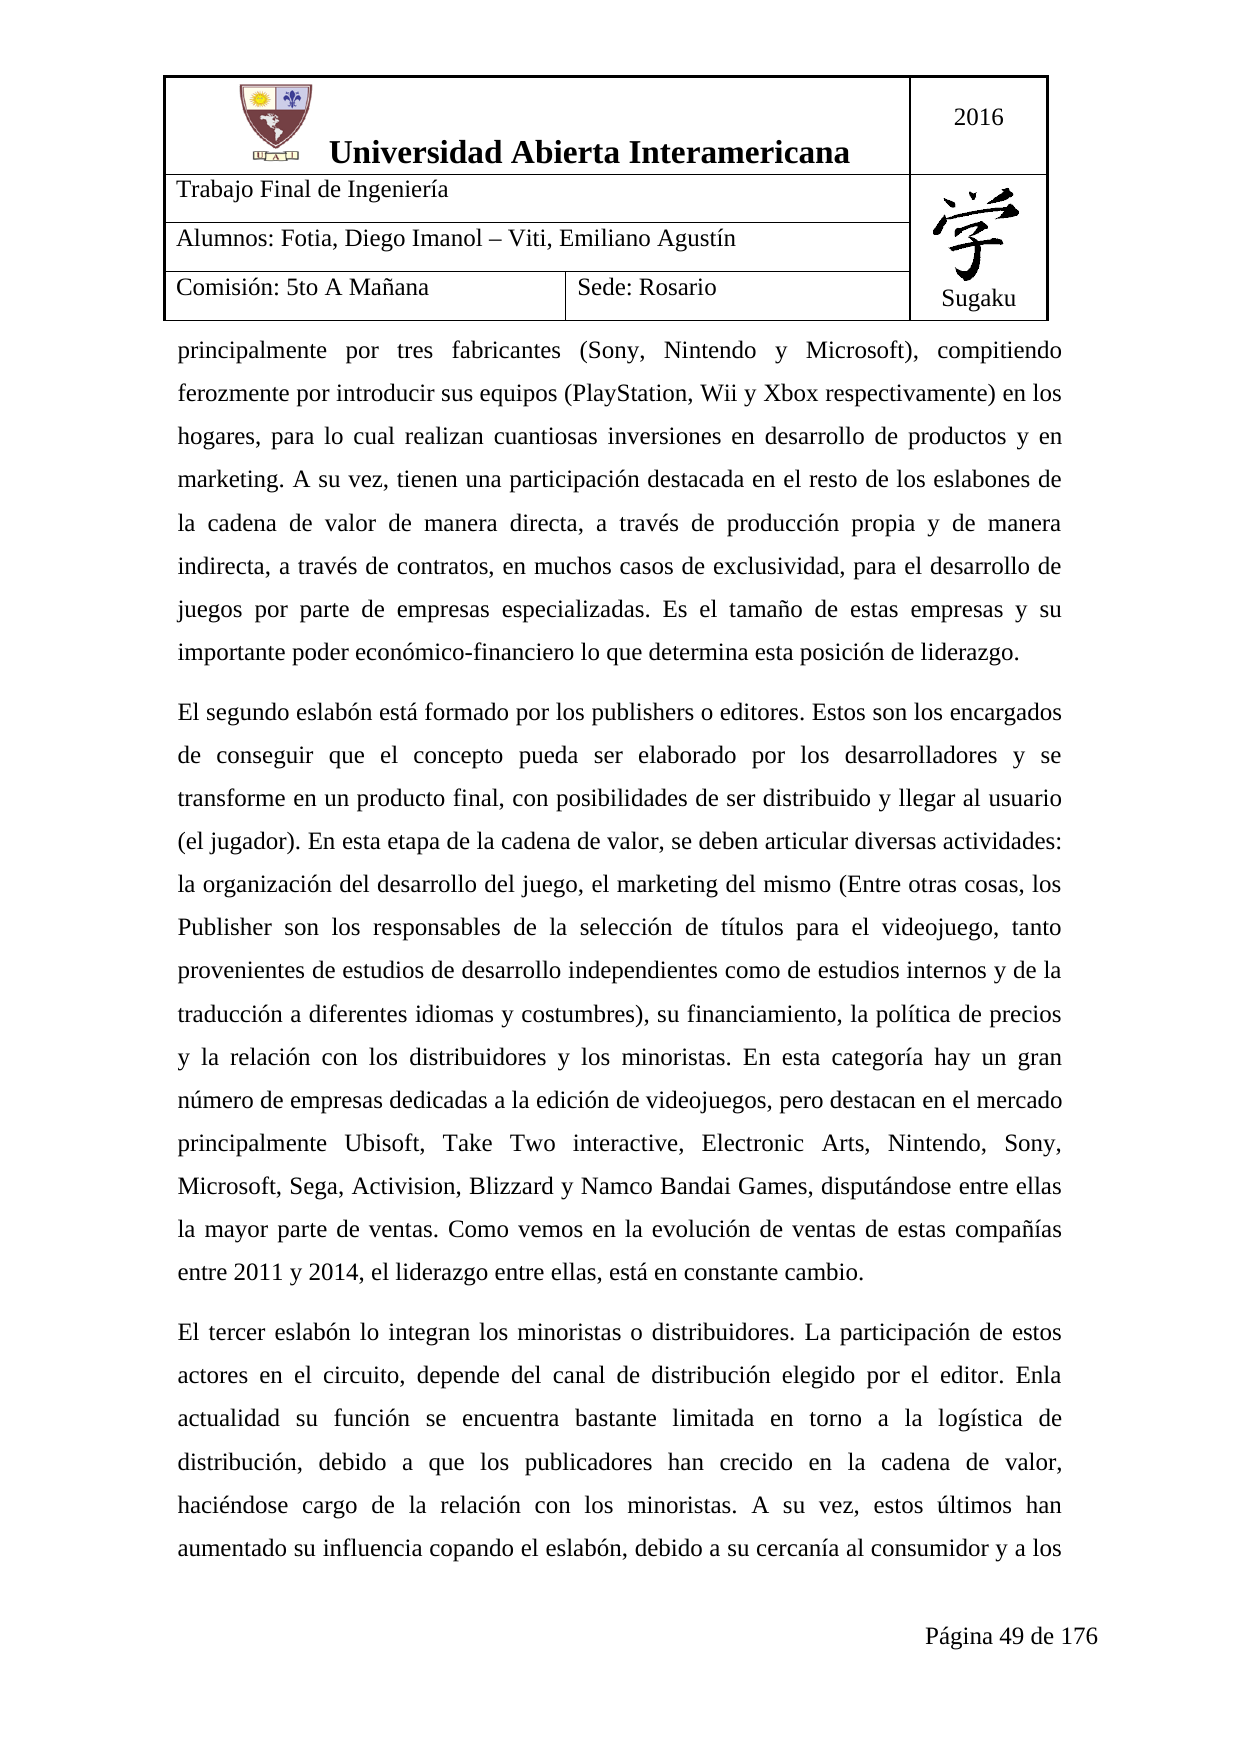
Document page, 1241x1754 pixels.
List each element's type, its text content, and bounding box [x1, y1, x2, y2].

text El segundo eslabón está formado por los publishers o editores. Estos son los encargados de conseguir que el concepto pueda ser elaborado por los desarrolladores y se transforme en un producto final, con posibilidades de ser distribuido y llegar al usuario (el jugador). En esta etapa de la cadena de valor, se deben articular diversas actividades: la organización del desarrollo del juego, el marketing del mismo (Entre otras cosas, los Publisher son los responsables de la selección de títulos para el videojuego, tanto provenientes de estudios de desarrollo independientes como de estudios internos y de la traducción a diferentes idiomas y costumbres), su financiamiento, la política de precios y la relación con los distribuidores y los minoristas. En esta categoría hay un gran número de empresas dedicadas a la edición de videojuegos, pero destacan en el mercado principalmente Ubisoft, Take Two interactive, Electronic Arts, Nintendo, Sony, Microsoft, Sega, Activision, Blizzard y Namco Bandai Games, disputándose entre ellas la mayor parte de ventas. Como vemos en la evolución de ventas de estas compañías entre 2011 y 2014, el liderazgo entre ellas, está en constante cambio. [177, 697, 1063, 1286]
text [177, 148, 1063, 666]
picture [223, 78, 329, 164]
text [177, 1317, 1063, 1562]
picture [927, 181, 1030, 284]
